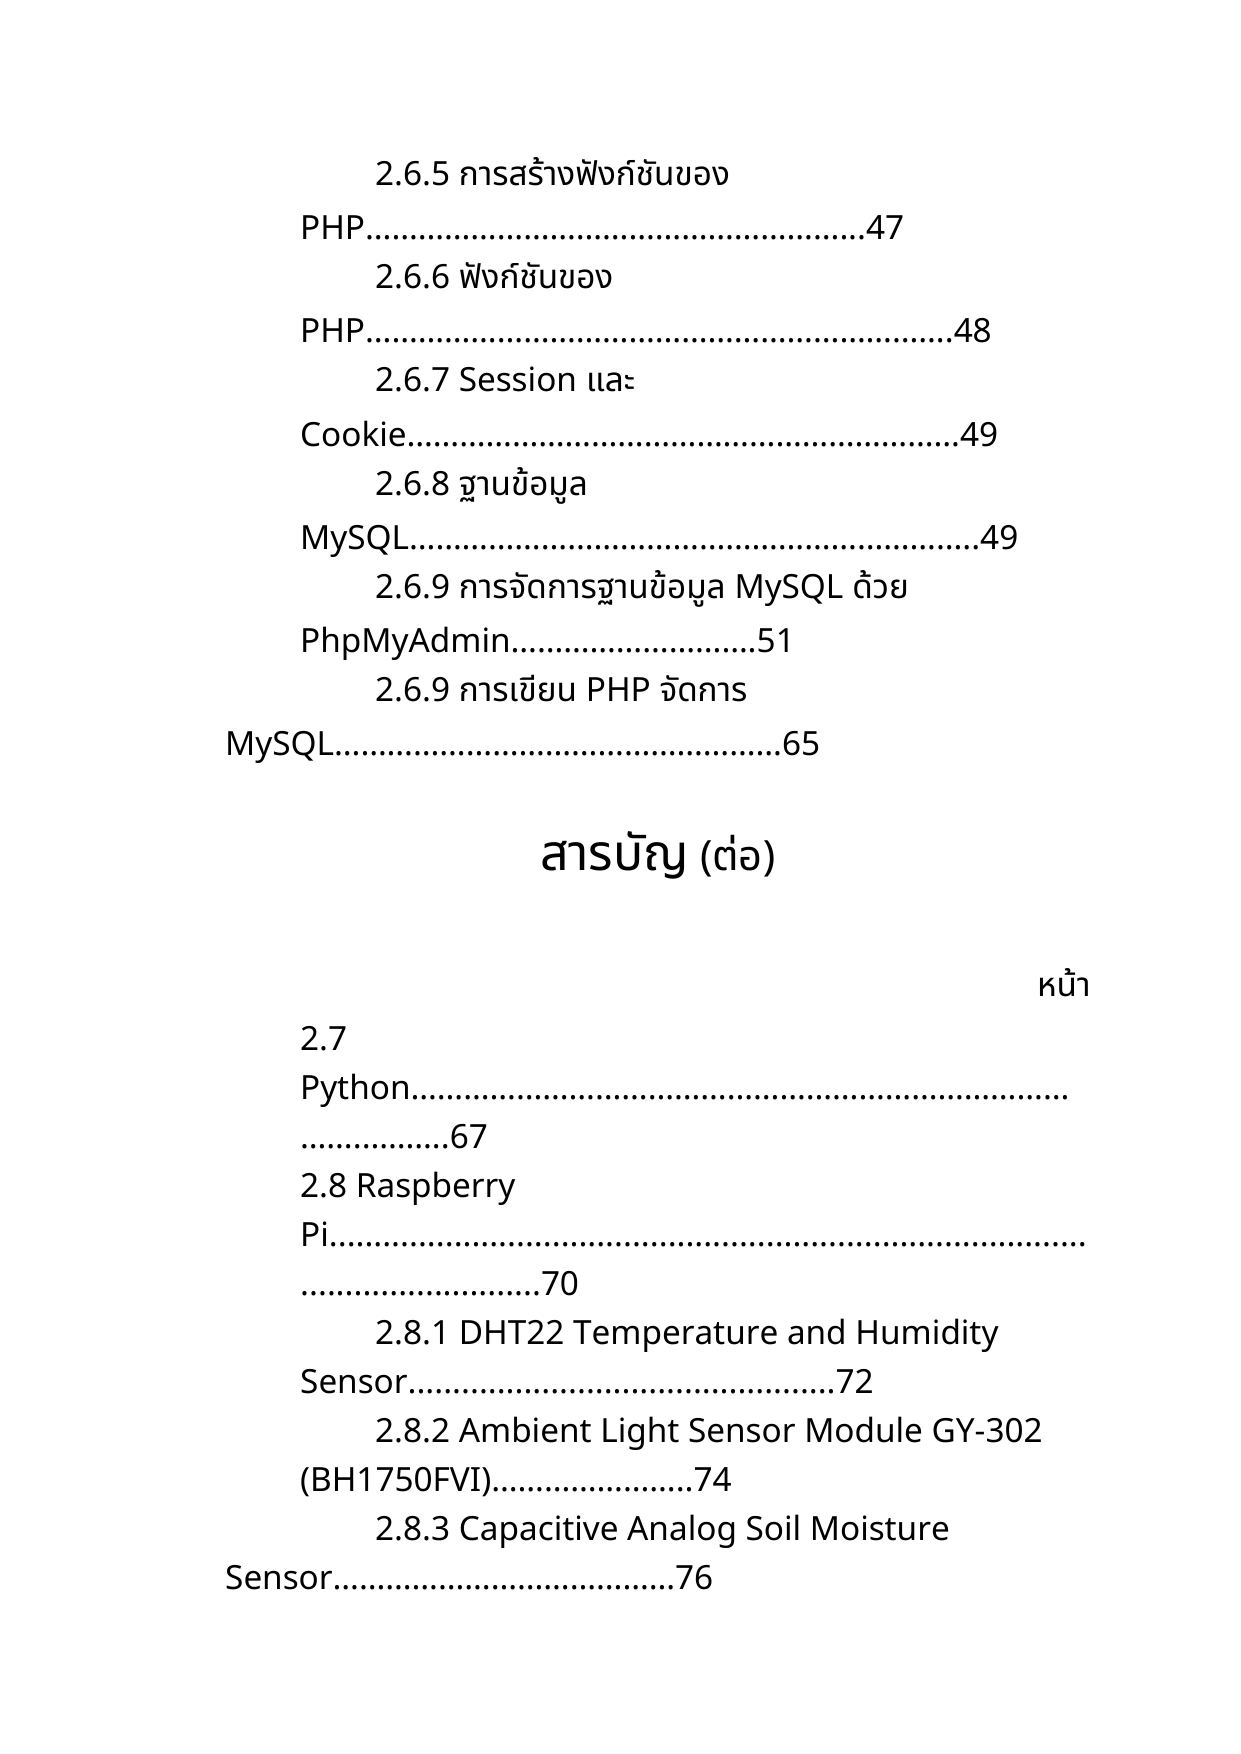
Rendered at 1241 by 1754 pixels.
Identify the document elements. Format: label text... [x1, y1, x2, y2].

text 2.7 Python……………………………………………………………………….……….67 [300, 1015, 1090, 1158]
text 2.8 Raspberry Pi................................................................................................................70 [300, 1162, 1090, 1305]
text 2.6.9 การจัดการฐานข้อมูล MySQL ด้วย PhpMyAdmin……………………….51 [300, 562, 1090, 662]
text 2.6.5 การสร้างฟังก์ชันของ PHP………………………………………………...47 [300, 150, 1090, 249]
text หน้า [225, 961, 1090, 1011]
text สารบัญ (ต่อ) [225, 818, 1090, 893]
text 2.6.9 การเขียน PHP จัดการ MySQL……………………………………………65 [225, 666, 1090, 765]
text 2.8.2 Ambient Light Sensor Module GY-302 (BH1750FVI)…………………..74 [300, 1407, 1090, 1501]
text 2.6.6 ฟังก์ชันของ PHP………………………………………………………….48 [300, 253, 1090, 353]
text 2.8.3 Capacitive Analog Soil Moisture Sensor…………………………………76 [225, 1504, 1090, 1599]
text 2.6.7 Session และ Cookie………………………………………………………49 [300, 356, 1090, 456]
text 2.6.8 ฐานข้อมูล MySQL………………………………………………………..49 [300, 459, 1090, 559]
text 2.8.1 DHT22 Temperature and Humidity Sensor................................................72 [300, 1309, 1090, 1403]
